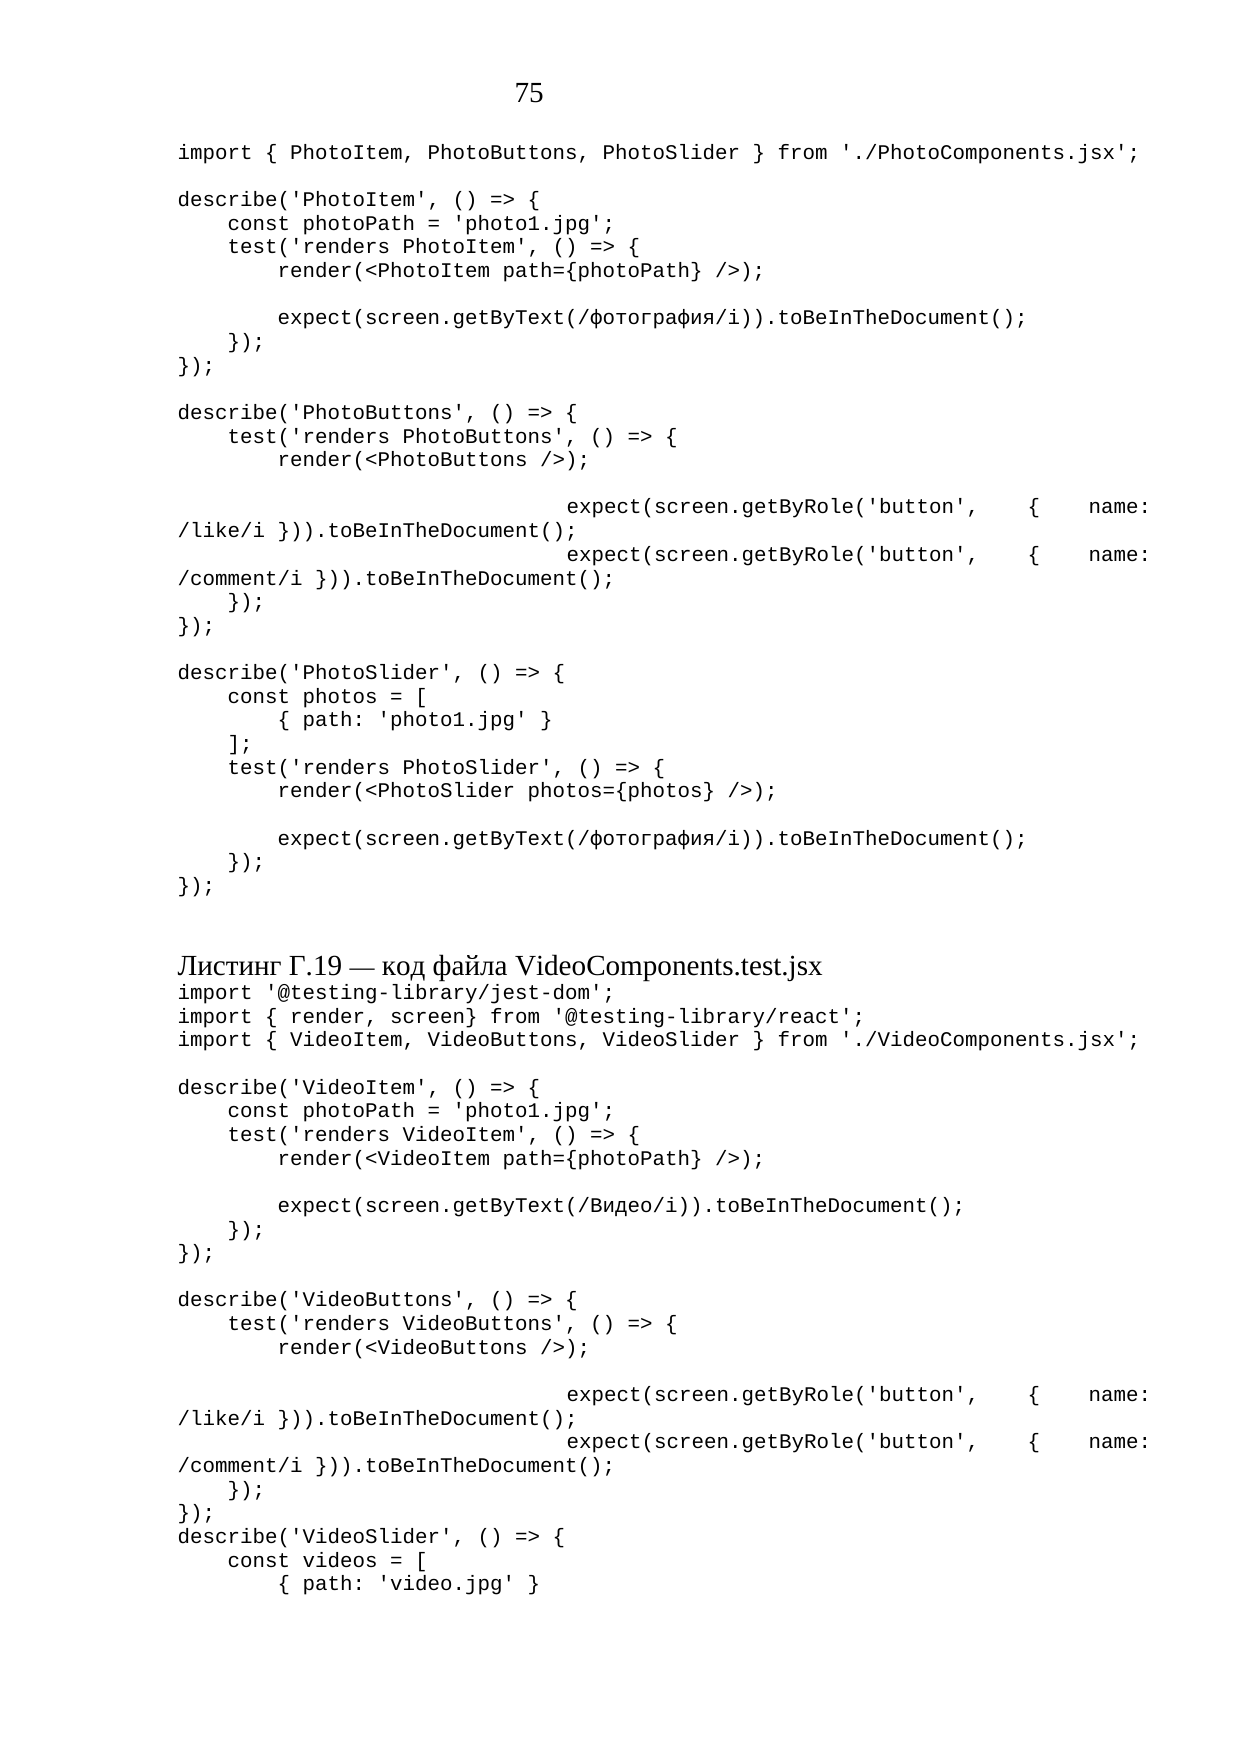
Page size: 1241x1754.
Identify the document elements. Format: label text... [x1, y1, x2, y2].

text test('renders PhotoItem', () => { [177, 236, 1152, 260]
text }); [177, 331, 1152, 355]
text Листинг Г.19 — код файла VideoComponents.test.jsx [177, 948, 1152, 982]
text describe('VideoSlider', () => { [177, 1526, 1152, 1549]
text const videos = [ [177, 1549, 1152, 1573]
text render(<VideoButtons />); [177, 1337, 1152, 1360]
text { path: 'photo1.jpg' } [177, 709, 1152, 733]
text describe('PhotoSlider', () => { [177, 662, 1152, 686]
text render(<PhotoSlider photos={photos} />); [177, 780, 1152, 804]
text { path: 'video.jpg' } [177, 1573, 1152, 1597]
text }); [177, 355, 1152, 378]
text expect(screen.getByText(/фотография/i)).toBeInTheDocument(); [177, 307, 1152, 331]
text }); [177, 591, 1152, 615]
text ]; [177, 733, 1152, 757]
text describe('PhotoItem', () => { [177, 189, 1152, 213]
text expect(screen.getByText(/фотография/i)).toBeInTheDocument(); [177, 828, 1152, 851]
text describe('VideoItem', () => { [177, 1077, 1152, 1100]
text const photoPath = 'photo1.jpg'; [177, 213, 1152, 236]
text import { VideoItem, VideoButtons, VideoSlider } from './VideoComponents.jsx'; [177, 1029, 1152, 1053]
text render(<VideoItem path={photoPath} />); [177, 1148, 1152, 1171]
text }); [177, 1502, 1152, 1526]
text import { render, screen} from '@testing-library/react'; [177, 1006, 1152, 1029]
text test('renders PhotoSlider', () => { [177, 757, 1152, 780]
text describe('PhotoButtons', () => { [177, 402, 1152, 426]
text }); [177, 1242, 1152, 1266]
text test('renders PhotoButtons', () => { [177, 426, 1152, 449]
text test('renders VideoButtons', () => { [177, 1313, 1152, 1337]
text expect(screen.getByRole('button', { name: /comment/i })).toBeInTheDocument(); [177, 1431, 1152, 1479]
text test('renders VideoItem', () => { [177, 1124, 1152, 1148]
text import { PhotoItem, PhotoButtons, PhotoSlider } from './PhotoComponents.jsx'; [177, 142, 1152, 166]
text }); [177, 875, 1152, 898]
text const photoPath = 'photo1.jpg'; [177, 1100, 1152, 1124]
text }); [177, 1218, 1152, 1242]
text describe('VideoButtons', () => { [177, 1289, 1152, 1313]
text import '@testing-library/jest-dom'; [177, 982, 1152, 1006]
text }); [177, 615, 1152, 638]
text render(<PhotoItem path={photoPath} />); [177, 260, 1152, 284]
text expect(screen.getByRole('button', { name: /comment/i })).toBeInTheDocument(); [177, 544, 1152, 591]
text expect(screen.getByRole('button', { name: /like/i })).toBeInTheDocument(); [177, 1384, 1152, 1431]
text }); [177, 1479, 1152, 1502]
text }); [177, 851, 1152, 875]
text const photos = [ [177, 686, 1152, 709]
text expect(screen.getByRole('button', { name: /like/i })).toBeInTheDocument(); [177, 497, 1152, 544]
text expect(screen.getByText(/Видео/i)).toBeInTheDocument(); [177, 1195, 1152, 1218]
text render(<PhotoButtons />); [177, 449, 1152, 473]
